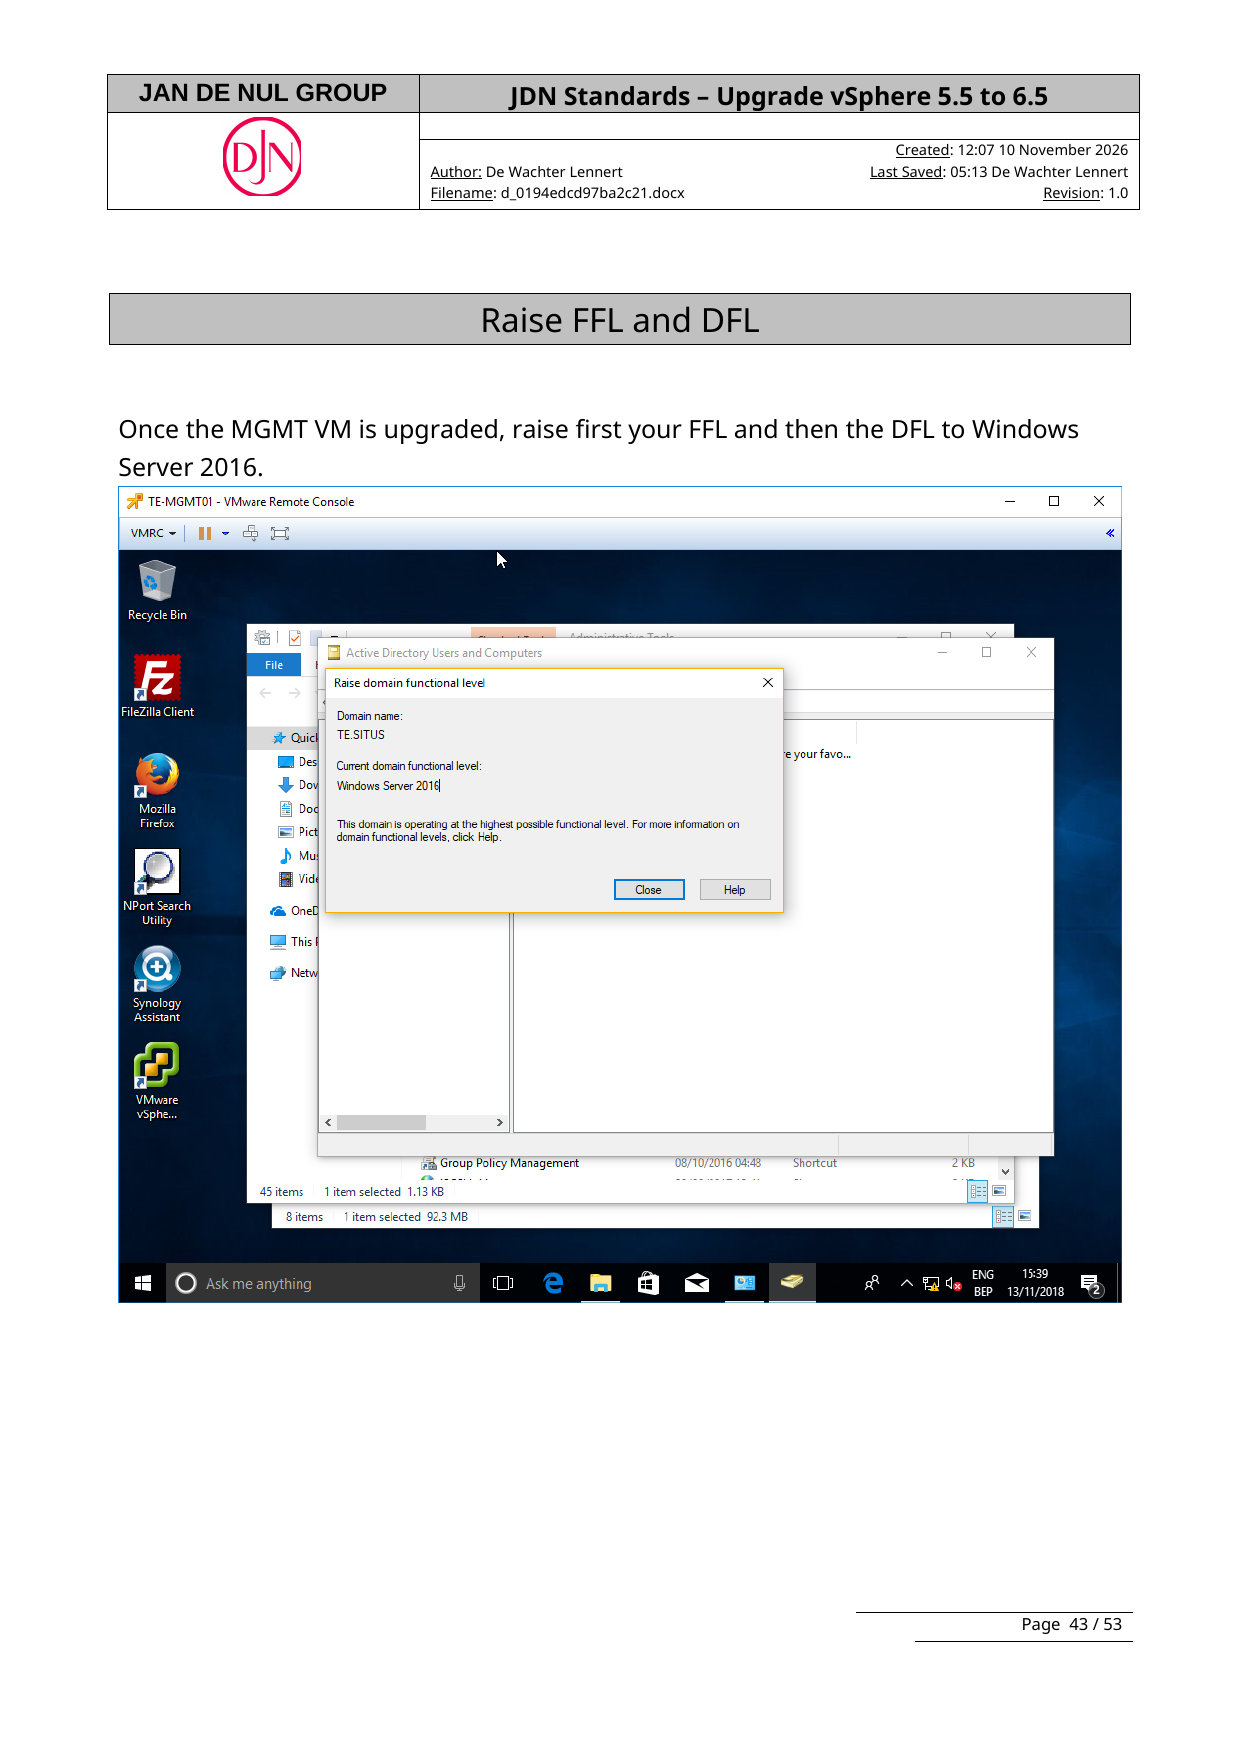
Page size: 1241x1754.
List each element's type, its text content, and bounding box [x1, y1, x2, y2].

subtitle Raise FFL and DFL [110, 294, 1130, 344]
text Once the MGMT VM is upgraded, raise first your FFL and then the DFL to Windows Server 2016. [118, 412, 1122, 486]
picture [118, 486, 1122, 1303]
picture [222, 117, 301, 196]
